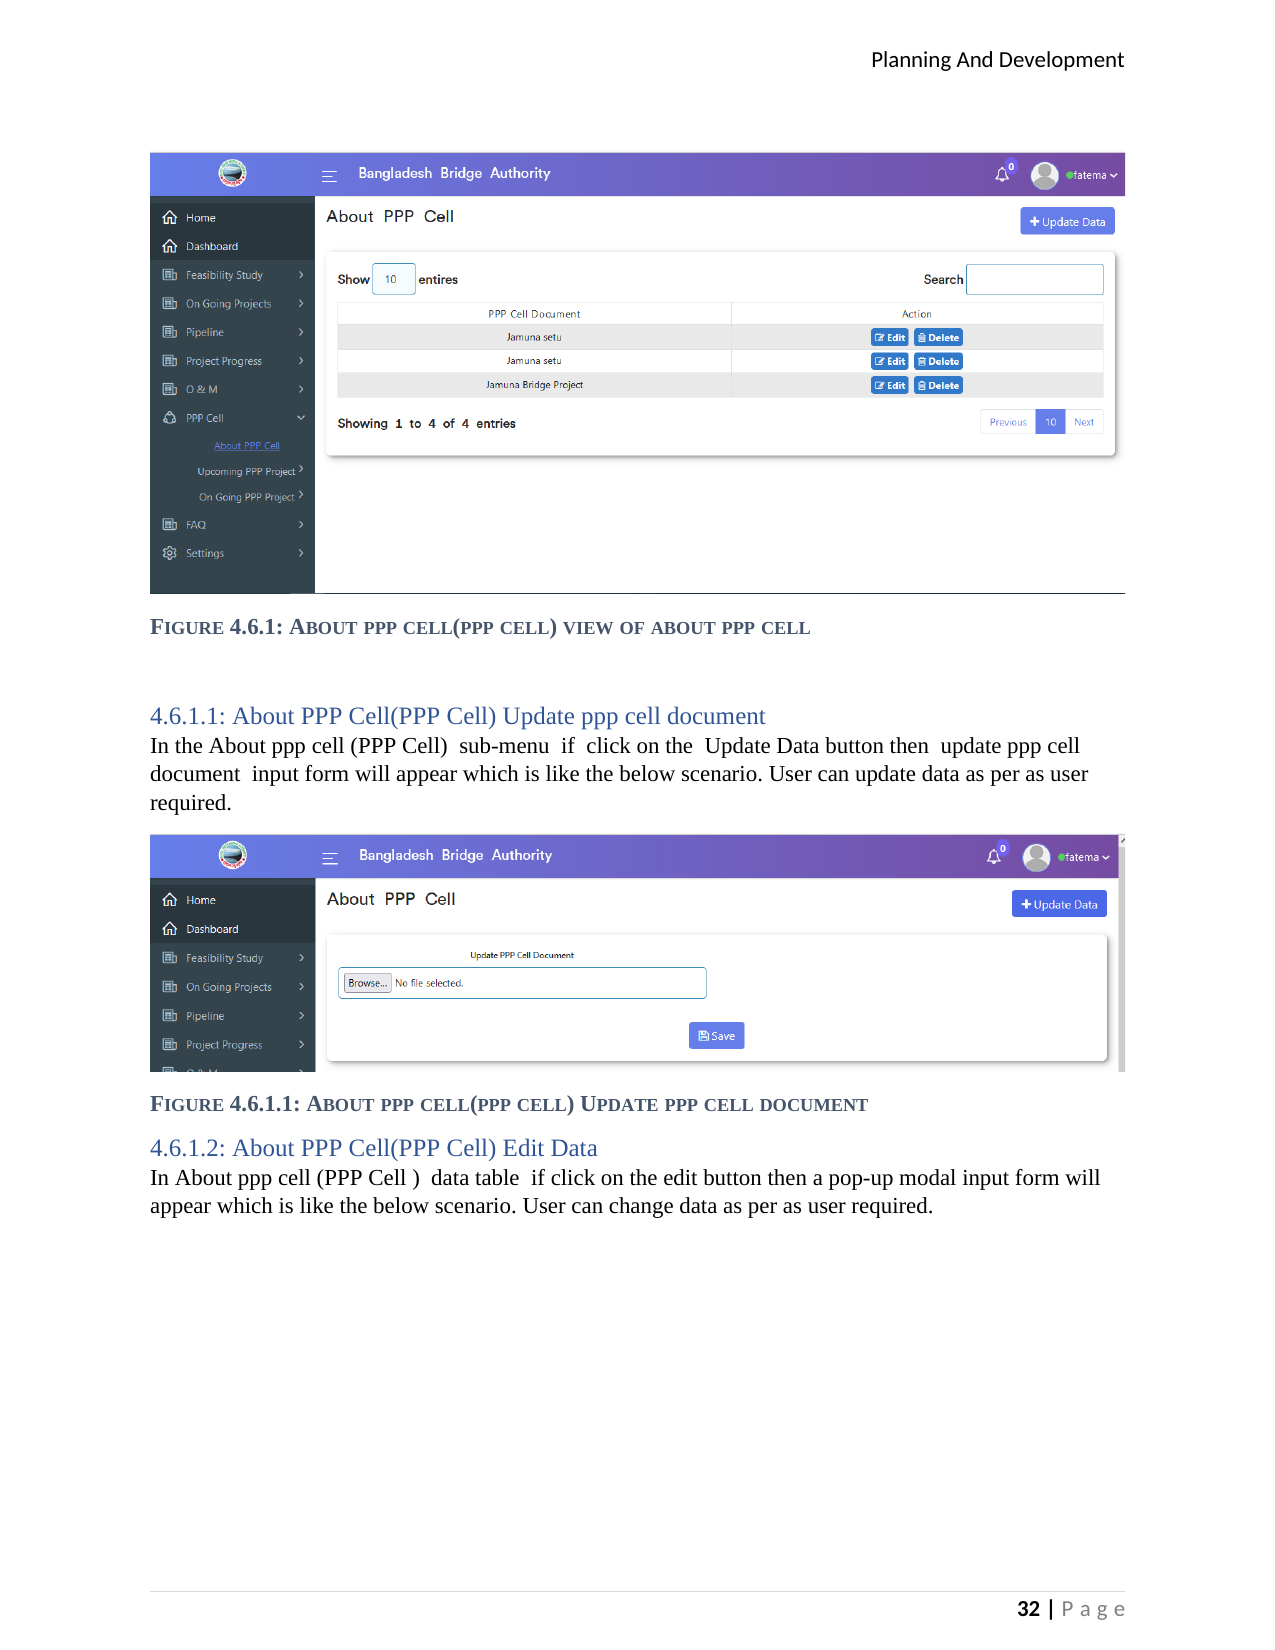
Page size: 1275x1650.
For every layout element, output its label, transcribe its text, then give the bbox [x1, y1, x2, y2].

text Figure 4.6.1: About ppp cell(ppp cell) view of about ppp cell [150, 613, 1125, 639]
picture [150, 833, 1125, 1072]
subtitle 4.6.1.2: About PPP Cell(PPP Cell) Edit Data [150, 1133, 1125, 1162]
picture [150, 150, 1125, 594]
subtitle 4.6.1.1: About PPP Cell(PPP Cell) Update ppp cell document [150, 701, 1125, 730]
text In the About ppp cell (PPP Cell) sub-menu if click on the Update Data button then update ppp cell document input form will appear which is like the below scenario. User can update data as per as user required. [150, 732, 1125, 815]
text Figure 4.6.1.1: About ppp cell(ppp cell) Update ppp cell document [150, 1090, 1125, 1116]
text In About ppp cell (PPP Cell ) data table if click on the edit button then a pop-up modal input form will appear which is like the below scenario. User can change data as per as user required. [150, 1164, 1125, 1219]
